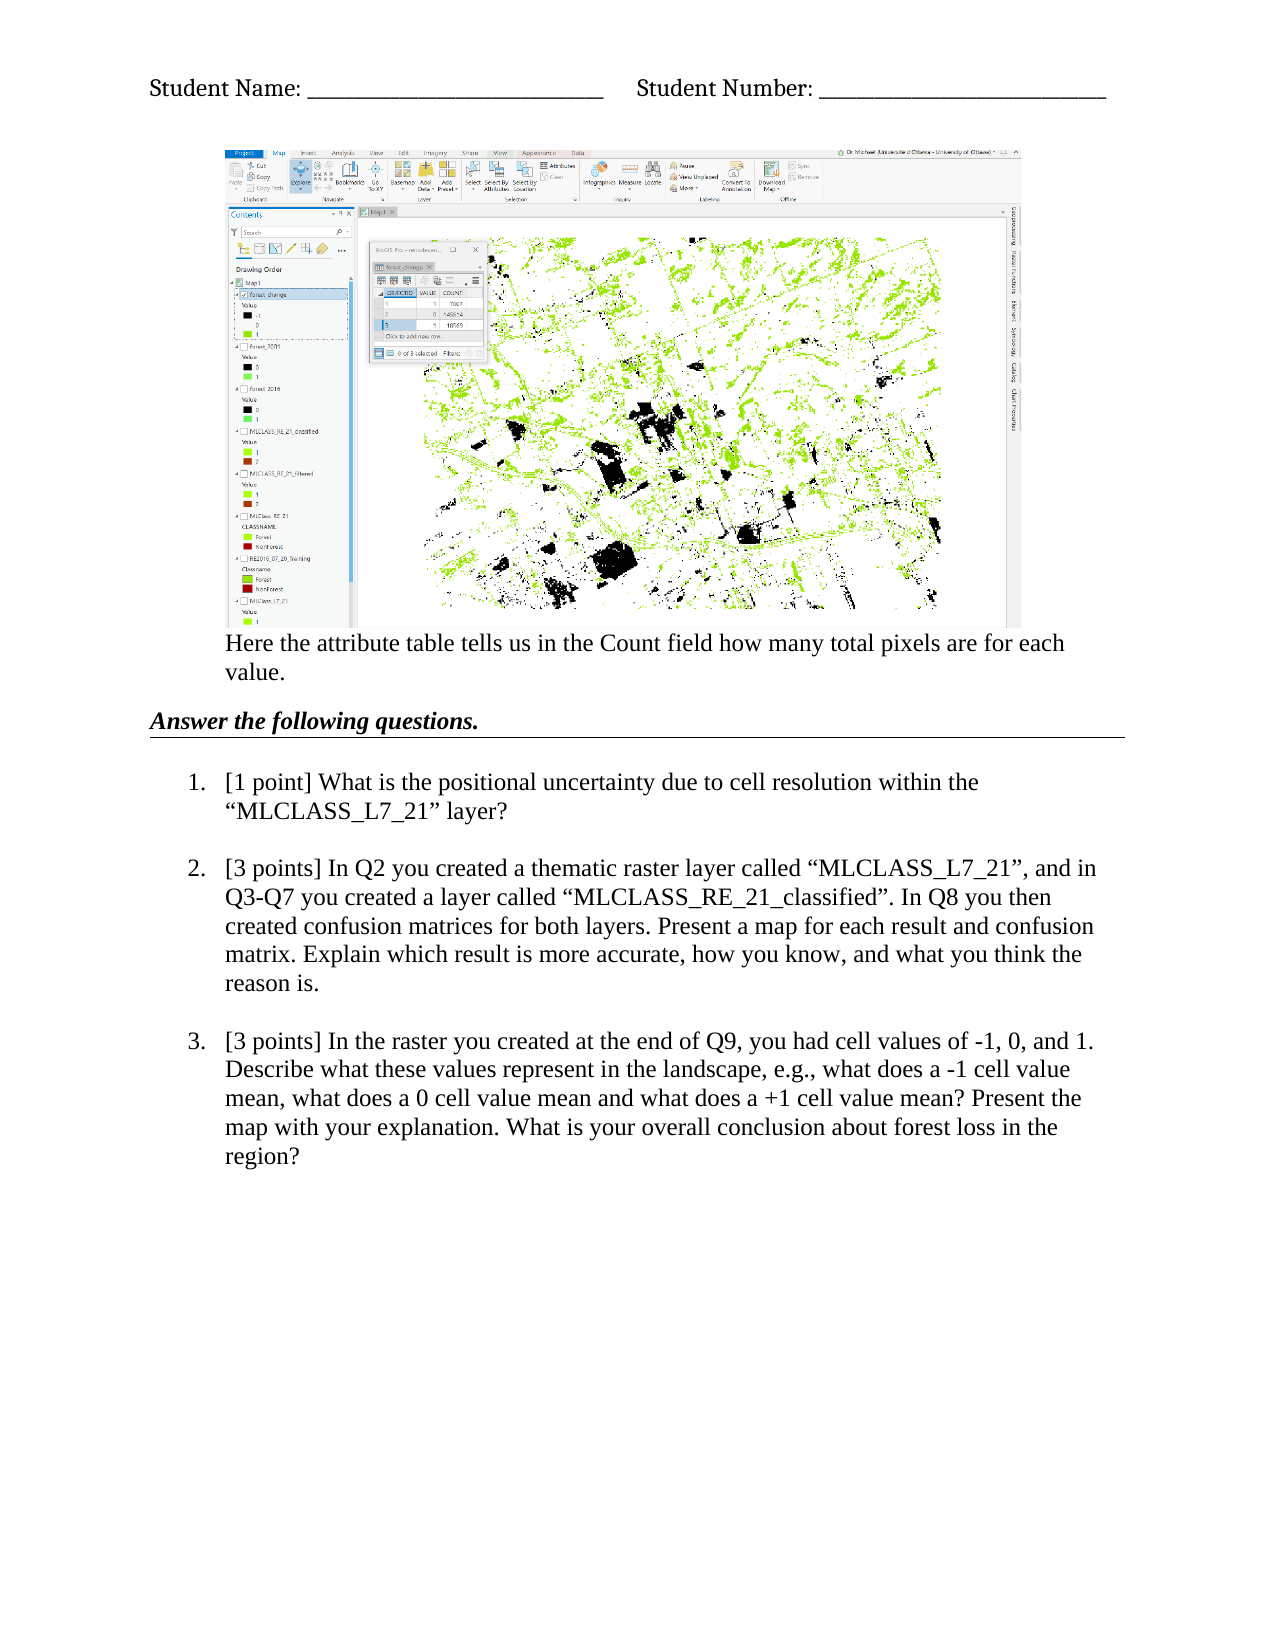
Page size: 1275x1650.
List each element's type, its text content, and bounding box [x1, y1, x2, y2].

list [3 points] In the raster you created at the end of Q9, you had cell values of -1, 0, and 1. Describe what these values represent in the landscape, e.g., what does a -1 cell value mean, what does a 0 cell value mean and what does a +1 cell value mean? Present the map with your explanation. What is your overall conclusion about forest loss in the region? [187, 1026, 1125, 1169]
list [1 point] What is the positional uncertainty due to cell resolution within the “MLCLASS_L7_21” layer? [187, 767, 1125, 824]
picture [225, 150, 1022, 628]
text Answer the following questions. [150, 706, 1125, 737]
list [3 points] In Q2 you created a thematic raster layer called “MLCLASS_L7_21”, and in Q3-Q7 you created a layer called “MLCLASS_RE_21_classified”. In Q8 you then created confusion matrices for both layers. Present a map for each result and confusion matrix. Explain which result is more accurate, how you know, and what you think the reason is. [187, 853, 1125, 997]
list Here the attribute table tells us in the Count field how many total pixels are for each value. [285, 628, 1125, 686]
